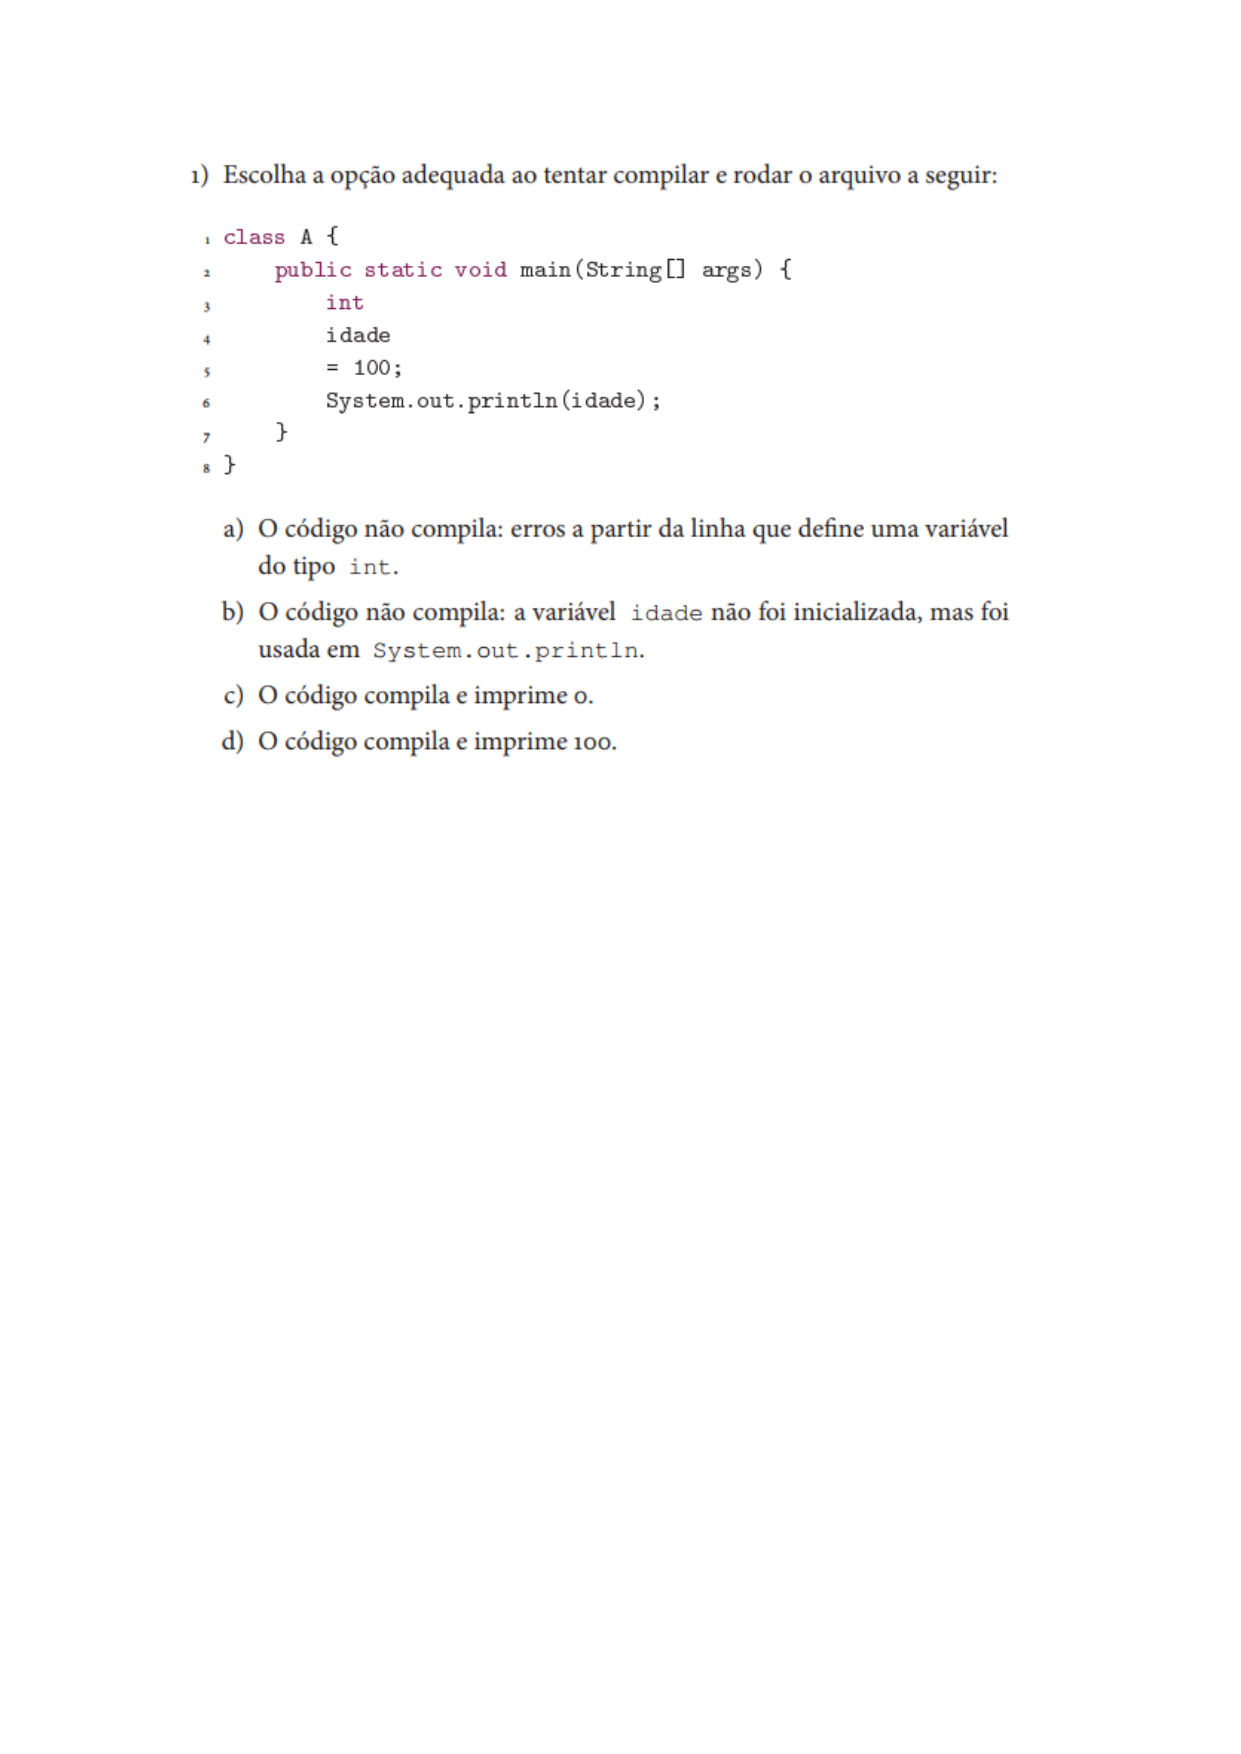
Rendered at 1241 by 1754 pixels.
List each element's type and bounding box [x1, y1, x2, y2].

picture [176, 146, 1063, 766]
